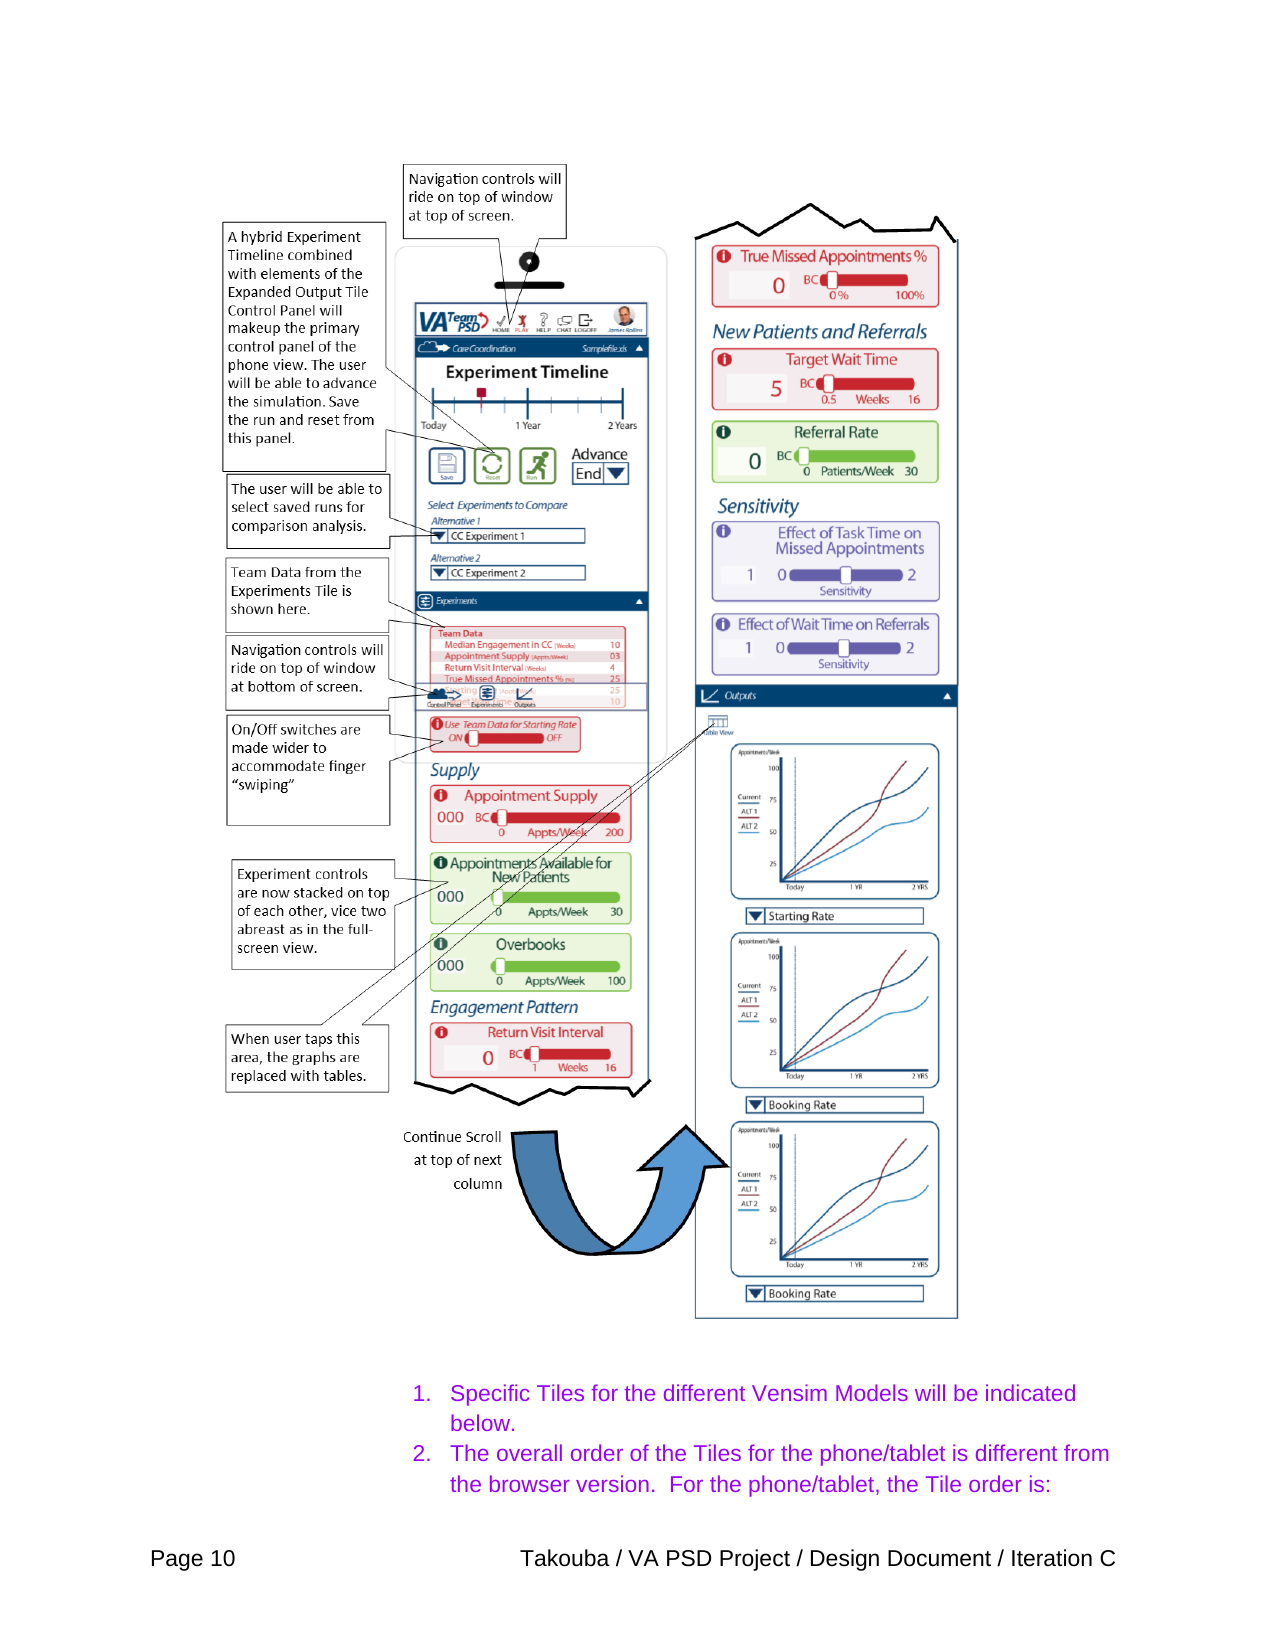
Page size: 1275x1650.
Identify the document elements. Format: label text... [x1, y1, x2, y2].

list Specific Tiles for the different Vensim Models will be indicated below. [412, 1380, 1125, 1436]
picture [150, 112, 1125, 1376]
list The overall order of the Tiles for the phone/tablet is different from the browser version. For the phone/tablet, the Tile order is: [412, 1440, 1125, 1497]
